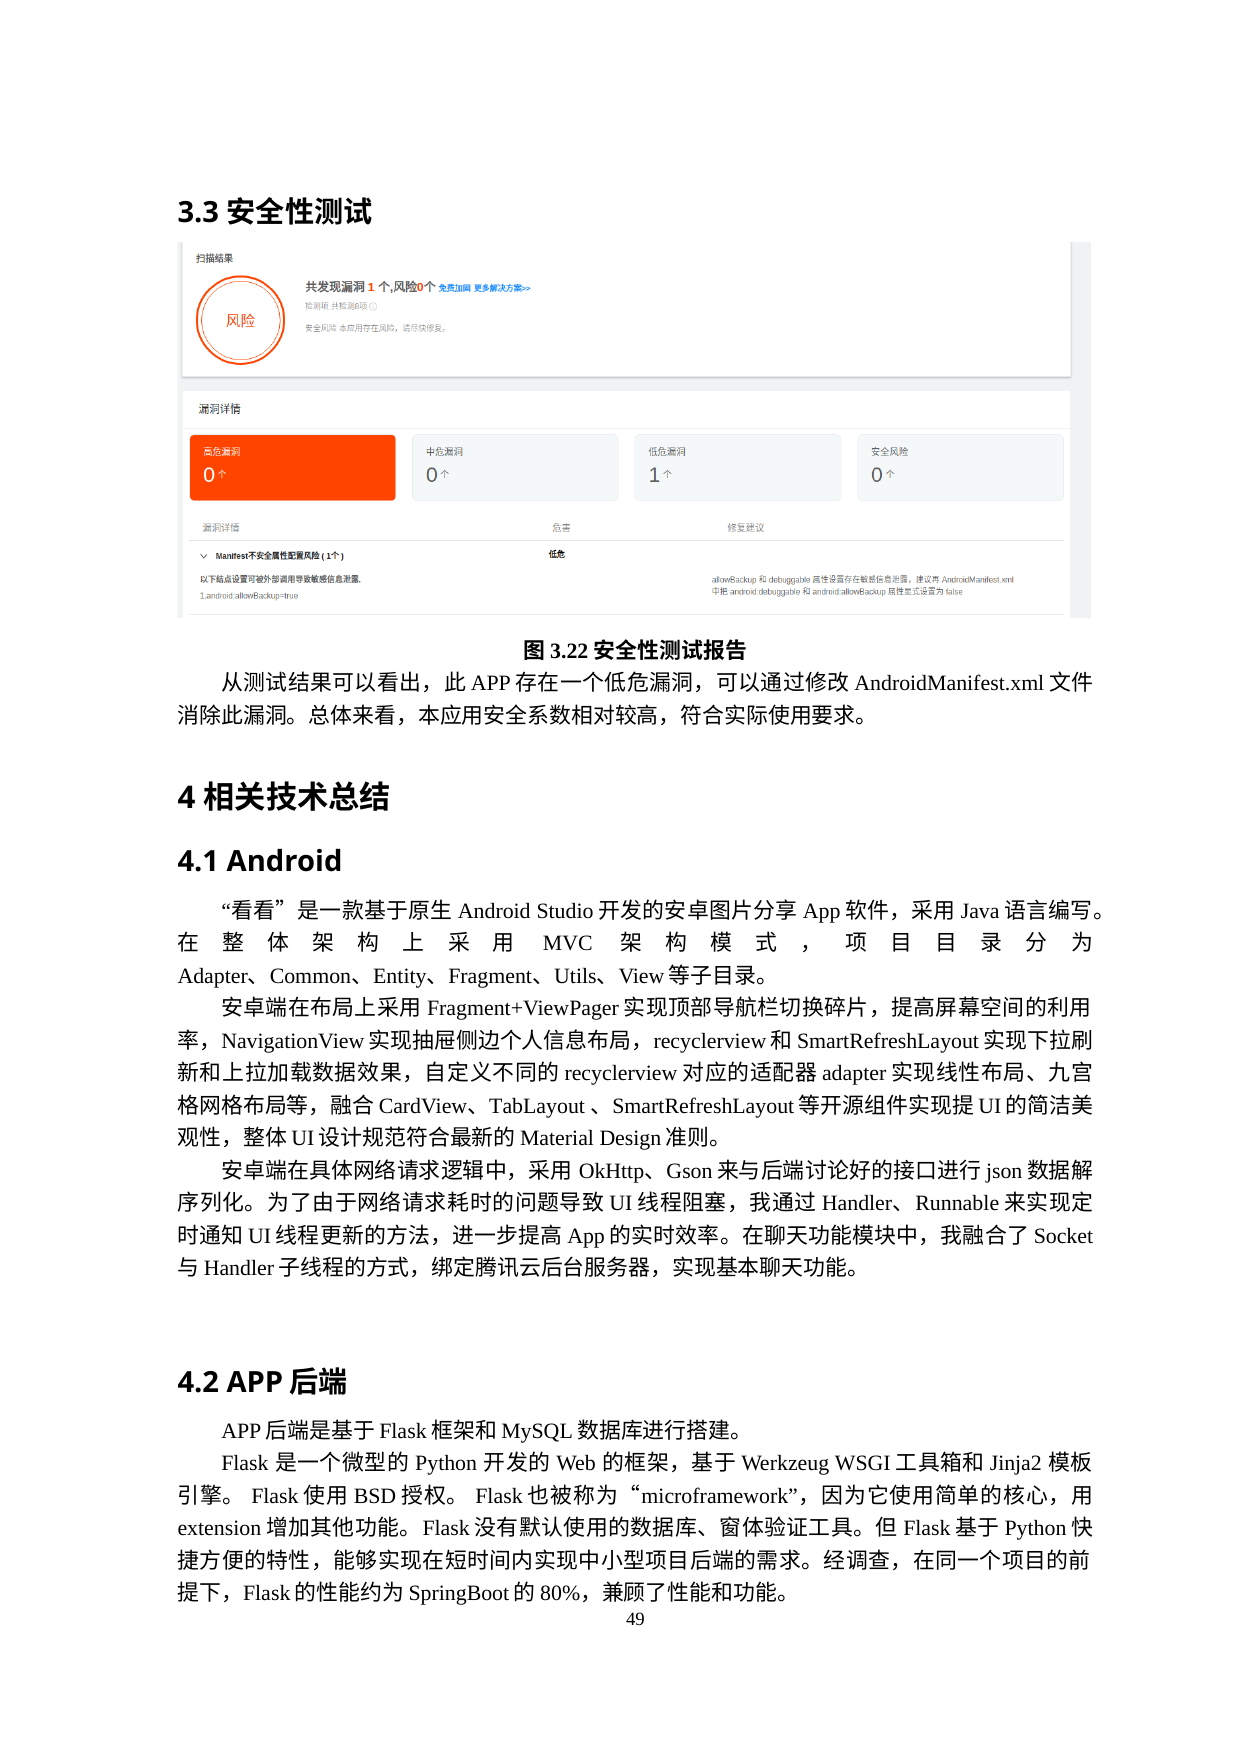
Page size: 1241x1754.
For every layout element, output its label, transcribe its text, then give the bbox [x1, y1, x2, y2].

subtitle 4.2 APP后端 [177, 1347, 1093, 1412]
subtitle 4.1 Android [177, 827, 1093, 892]
text “看看”是一款基于原生Android Studio开发的安卓图片分享App软件，采用Java语言编写。在整体架构上采用MVC架构模式，项目目录分为Adapter、Common、Entity、Fragment、Utils、View等子目录。 [177, 892, 1093, 990]
text APP后端是基于Flask框架和MySQL数据库进行搭建。 [177, 1412, 1093, 1445]
picture [177, 242, 1092, 618]
text 安卓端在布局上采用Fragment+ViewPager实现顶部导航栏切换碎片，提高屏幕空间的利用率，NavigationView实现抽屉侧边个人信息布局，recyclerview和SmartRefreshLayout实现下拉刷新和上拉加载数据效果，自定义不同的recyclerview对应的适配器adapter实现线性布局、九宫格网格布局等，融合CardView、TabLayout 、SmartRefreshLayout等开源组件实现提UI的简洁美观性，整体UI设计规范符合最新的Material Design准则。 [177, 990, 1093, 1152]
subtitle 4 相关技术总结 [177, 762, 1093, 827]
subtitle 3.3 安全性测试 [177, 177, 1093, 242]
text 安卓端在具体网络请求逻辑中，采用OkHttp、Gson来与后端讨论好的接口进行json数据解序列化。为了由于网络请求耗时的问题导致UI线程阻塞，我通过Handler、Runnable来实现定时通知UI线程更新的方法，进一步提高App的实时效率。在聊天功能模块中，我融合了Socket与Handler子线程的方式，绑定腾讯云后台服务器，实现基本聊天功能。 [177, 1152, 1093, 1282]
text 从测试结果可以看出，此APP存在一个低危漏洞，可以通过修改AndroidManifest.xml文件消除此漏洞。总体来看，本应用安全系数相对较高，符合实际使用要求。 [177, 665, 1093, 730]
text 图3.22 安全性测试报告 [177, 632, 1093, 665]
text Flask 是一个微型的 Python 开发的 Web 的框架，基于Werkzeug WSGI工具箱和Jinja2 模板引擎。 Flask使用BSD授权。 Flask也被称为“microframework”，因为它使用简单的核心，用extension增加其他功能。Flask没有默认使用的数据库、窗体验证工具。但Flask基于Python快捷方便的特性，能够实现在短时间内实现中小型项目后端的需求。经调查，在同一个项目的前提下，Flask的性能约为SpringBoot的80%，兼顾了性能和功能。 [177, 1445, 1093, 1607]
